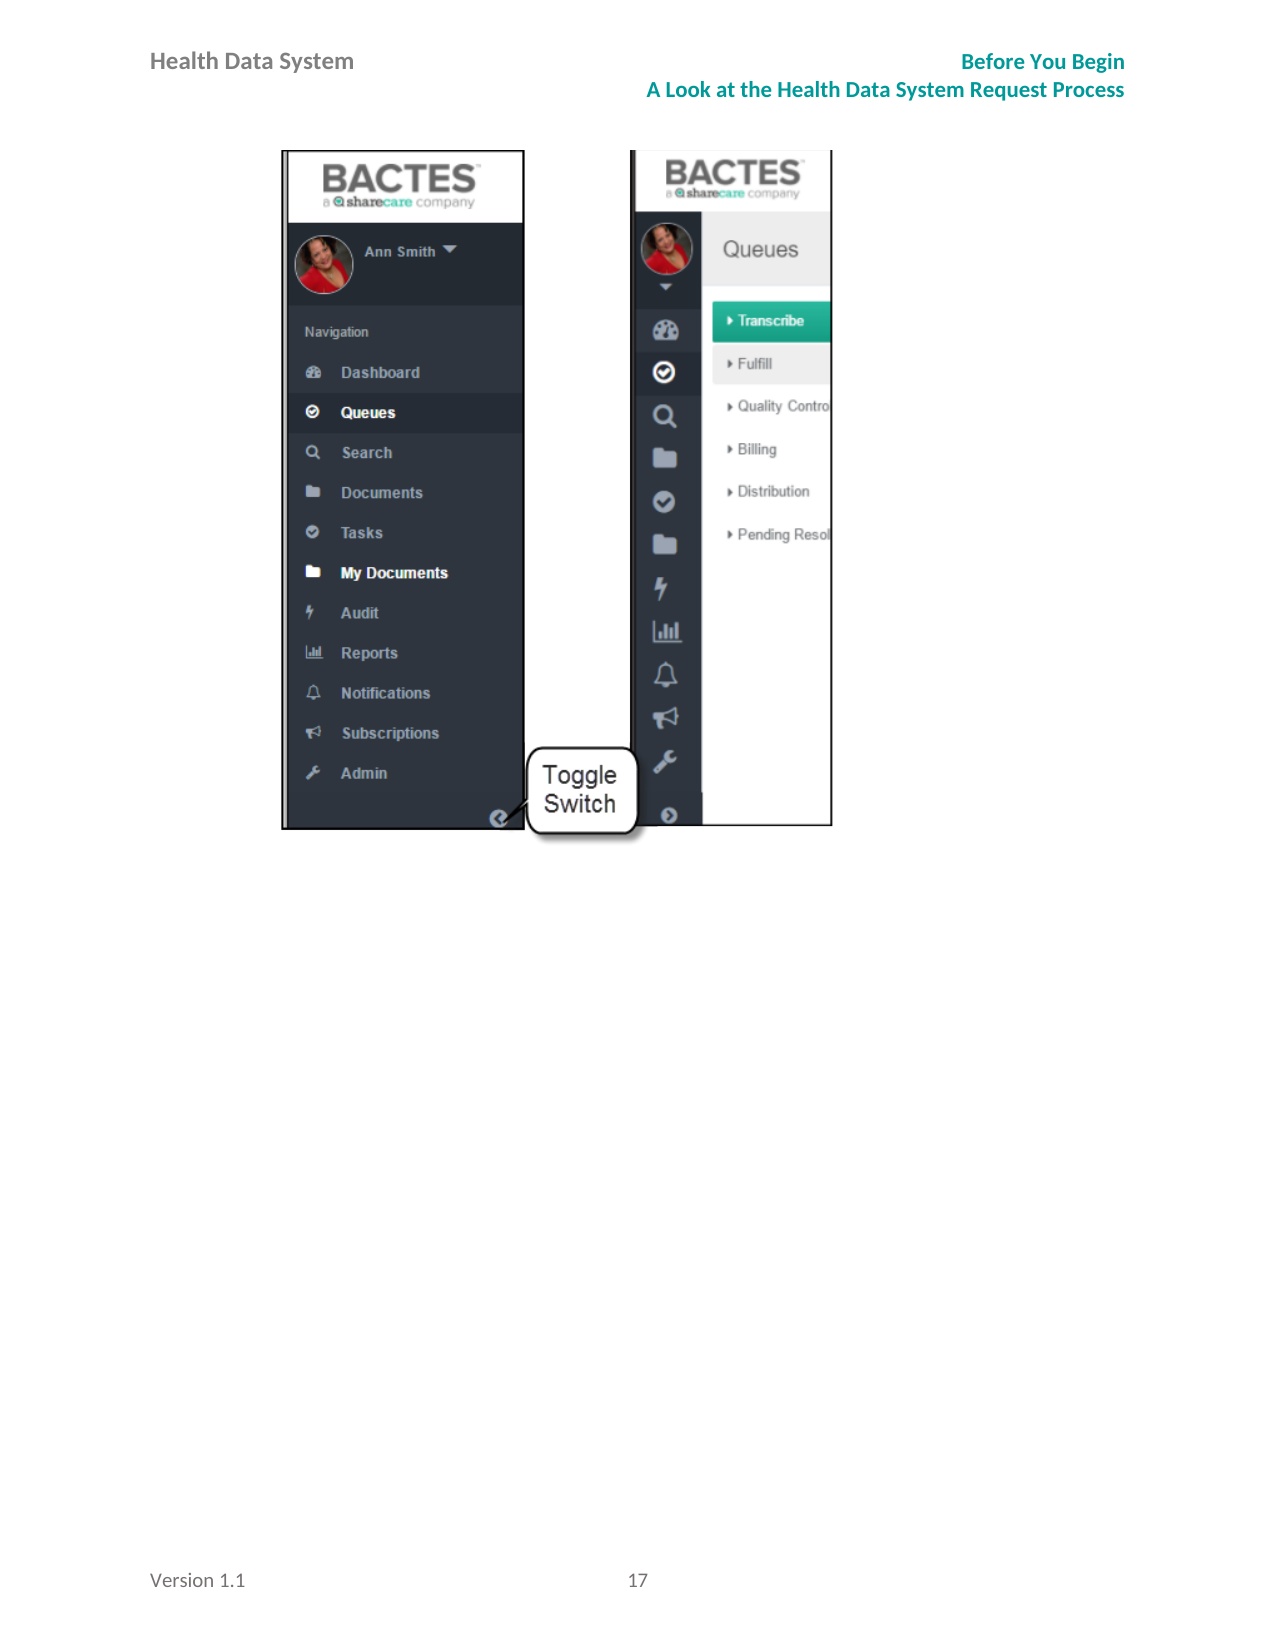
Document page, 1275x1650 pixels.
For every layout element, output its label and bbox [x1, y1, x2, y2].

picture [281, 150, 844, 864]
